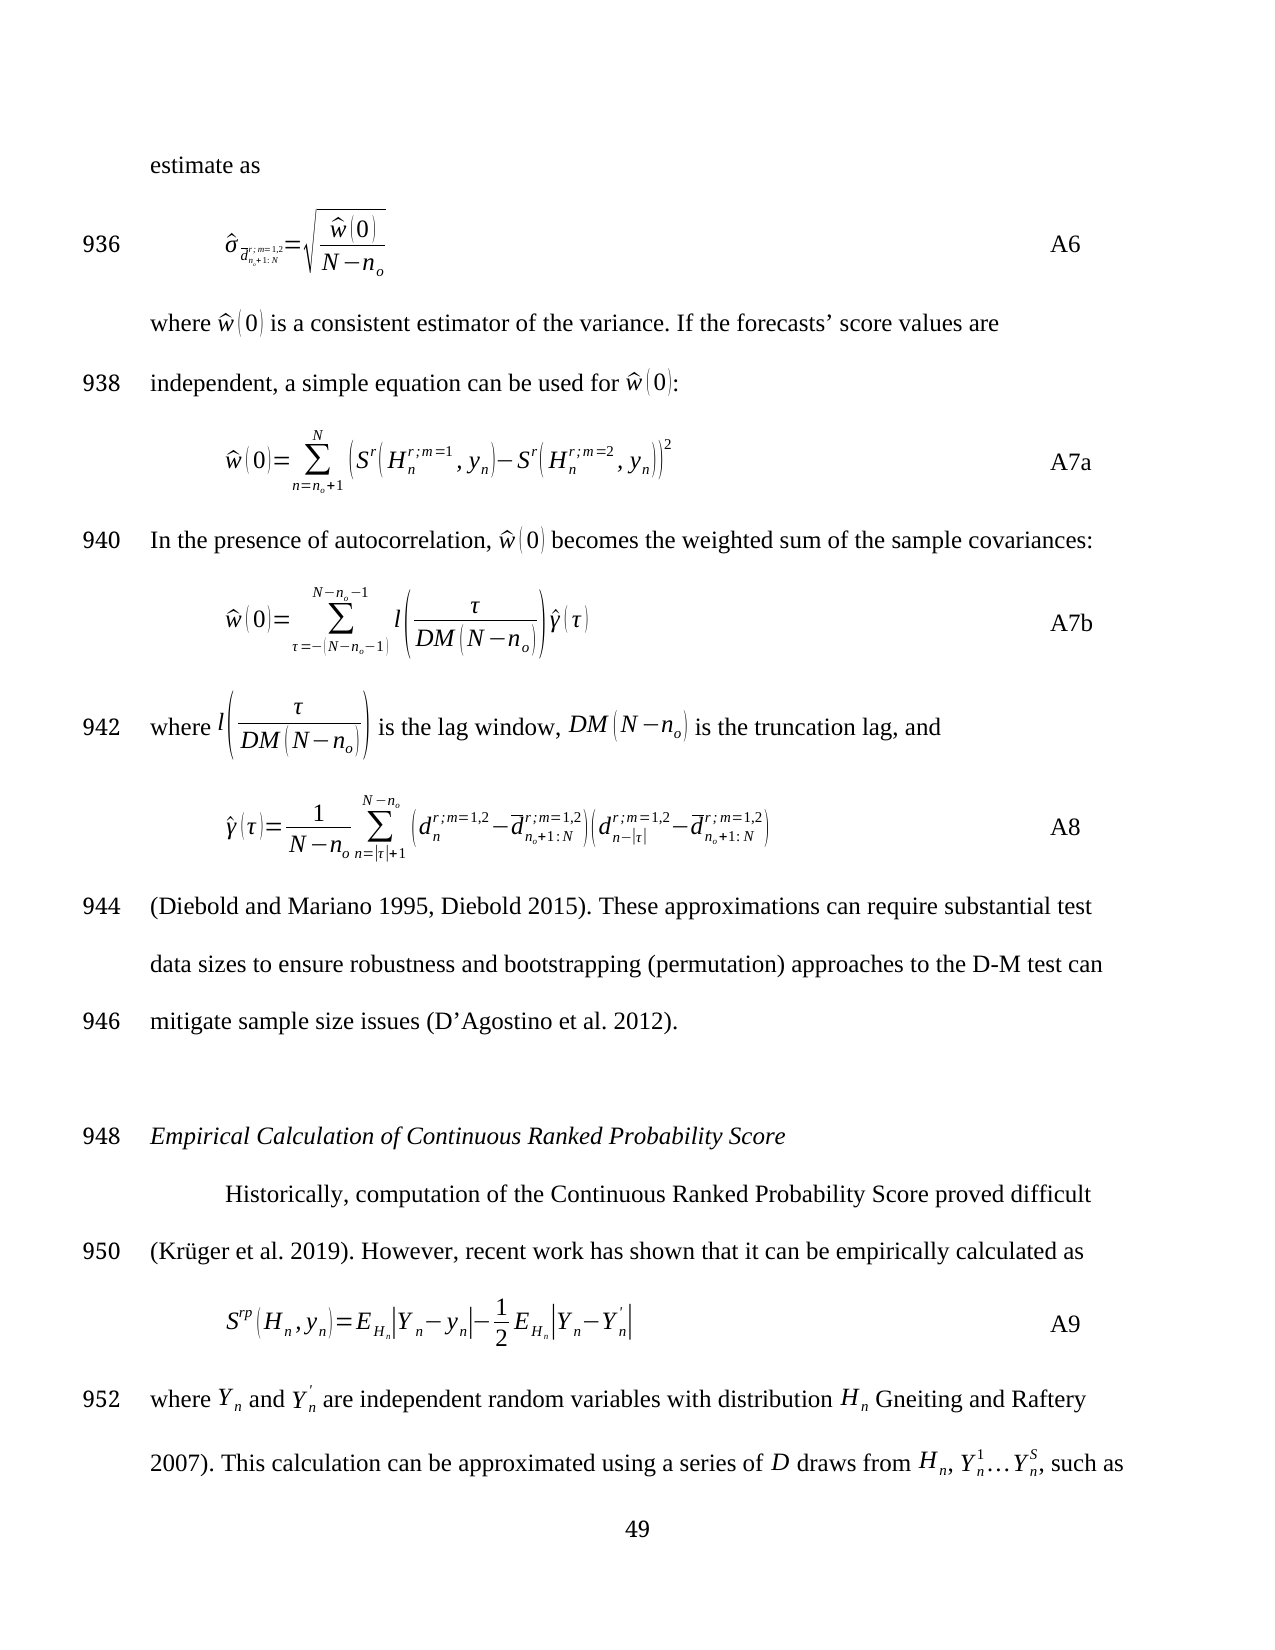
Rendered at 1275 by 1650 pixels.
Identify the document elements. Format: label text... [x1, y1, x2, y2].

text Empirical Calculation of Continuous Ranked Probability Score [150, 1121, 1125, 1150]
text A6 [150, 207, 1125, 279]
text In the presence of autocorrelation, becomes the weighted sum of the sample covariances: [150, 524, 1125, 555]
text where is a consistent estimator of the variance. If the forecasts’ score values are independent, a simple equation can be used for : [150, 307, 1125, 397]
text A7b [150, 584, 1125, 661]
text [150, 150, 1125, 179]
text A7a [150, 426, 1125, 496]
text A9 [150, 1294, 1125, 1353]
text (Diebold and Mariano 1995, Diebold 2015). These approximations can require substantial test data sizes to ensure robustness and bootstrapping (permutation) approaches to the D-M test can mitigate sample size issues (D’Agostino et al. 2012). [150, 891, 1125, 1035]
text A8 [150, 791, 1125, 862]
text Historically, computation of the Continuous Ranked Probability Score proved difficult (Krüger et al. 2019). However, recent work has shown that it can be empirically calculated as [150, 1179, 1125, 1265]
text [150, 1381, 1125, 1480]
text where is the lag window, is the truncation lag, and [150, 690, 1125, 762]
